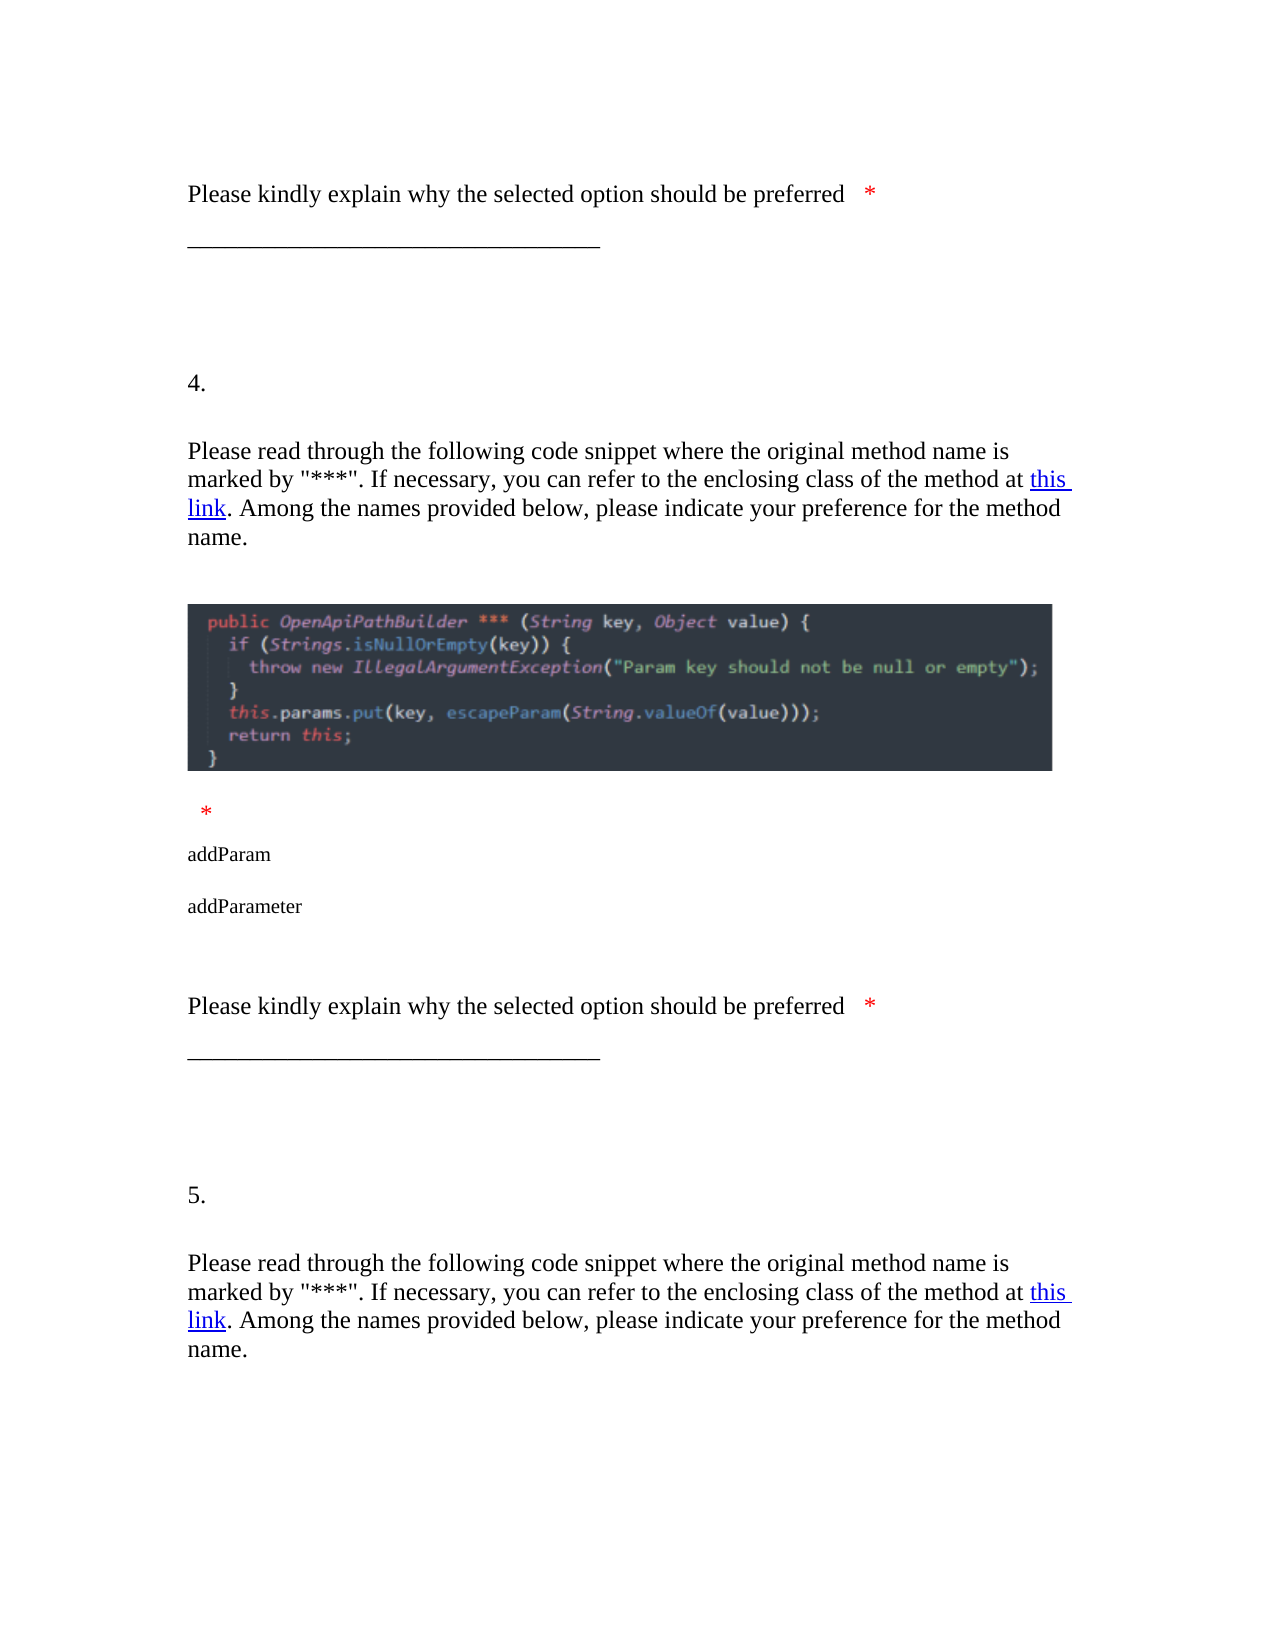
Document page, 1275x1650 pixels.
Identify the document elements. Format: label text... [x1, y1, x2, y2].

text Please kindly explain why the selected option should be preferred * [187, 991, 1087, 1019]
text _________________________________ [187, 1034, 1087, 1063]
table_cell addParameter [177, 881, 1075, 932]
text * [187, 799, 1087, 828]
picture [187, 604, 1054, 771]
table_header addParam [177, 829, 1075, 880]
text Please kindly explain why the selected option should be preferred * [187, 179, 1087, 207]
text _________________________________ [187, 222, 1087, 251]
text 5. [187, 1180, 1087, 1208]
text 4. [187, 368, 1087, 396]
text Please read through the following code snippet where the original method name is marked by "***". If necessary, you can refer to the enclosing class of the method at this link. Among the names provided below, please indicate your preference for the method name. [187, 1248, 1087, 1363]
text Please read through the following code snippet where the original method name is marked by "***". If necessary, you can refer to the enclosing class of the method at this link. Among the names provided below, please indicate your preference for the method name. [187, 436, 1087, 551]
